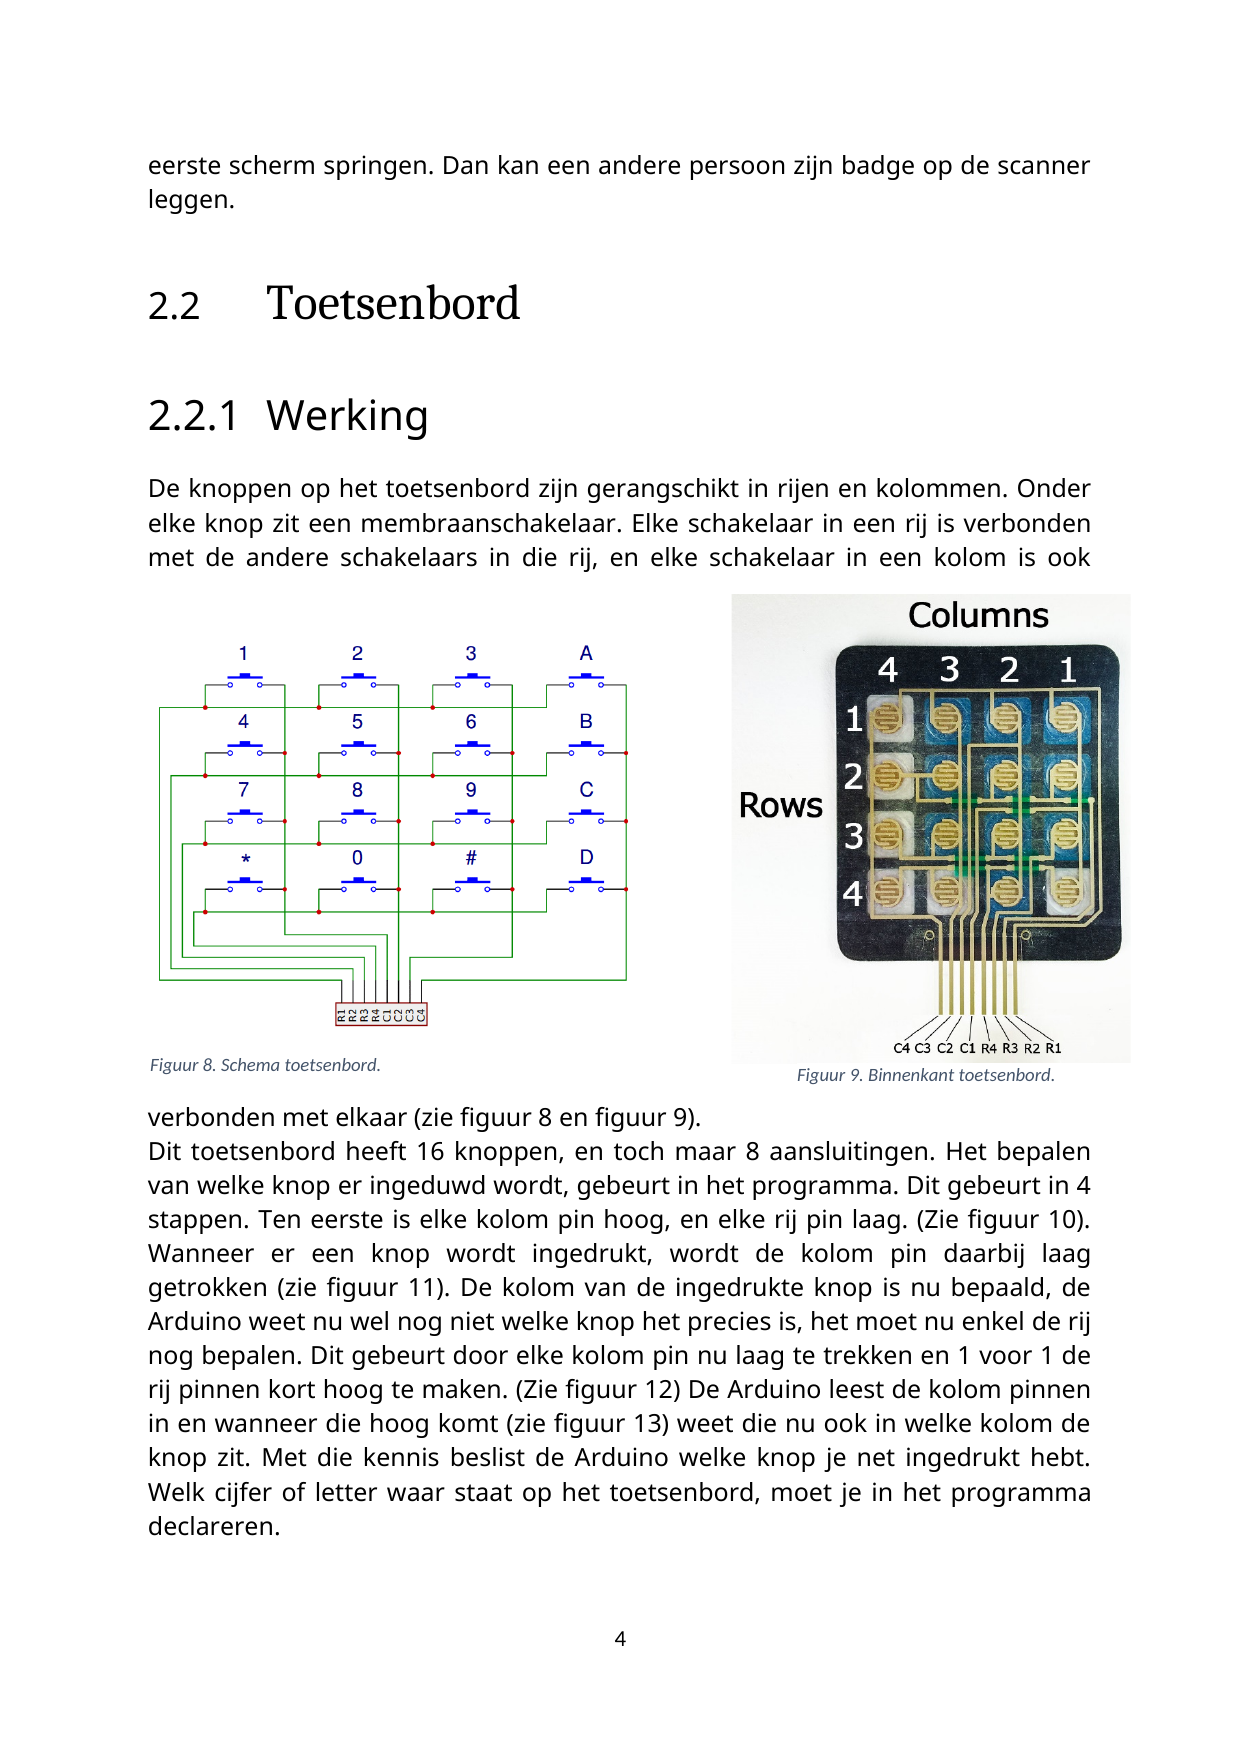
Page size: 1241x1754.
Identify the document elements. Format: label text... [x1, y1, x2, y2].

picture [149, 637, 637, 1032]
picture [731, 594, 1131, 1064]
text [148, 148, 1093, 216]
subtitle Werking [148, 386, 1093, 443]
subtitle Toetsenbord [148, 275, 1093, 332]
text Dit toetsenbord heeft 16 knoppen, en toch maar 8 aansluitingen. Het bepalen van welke knop er ingeduwd wordt, gebeurt in het programma. Dit gebeurt in 4 stappen. Ten eerste is elke kolom pin hoog, en elke rij pin laag. (Zie figuur 10). Wanneer er een knop wordt ingedrukt, wordt de kolom pin daarbij laag getrokken (zie figuur 11). De kolom van de ingedrukte knop is nu bepaald, de Arduino weet nu wel nog niet welke knop het precies is, het moet nu enkel de rij nog bepalen. Dit gebeurt door elke kolom pin nu laag te trekken en 1 voor 1 de rij pinnen kort hoog te maken. (Zie figuur 12) De Arduino leest de kolom pinnen in en wanneer die hoog komt (zie figuur 13) weet die nu ook in welke kolom de knop zit. Met die kennis beslist de Arduino welke knop je net ingedrukt hebt. Welk cijfer of letter waar staat op het toetsenbord, moet je in het programma declareren. [148, 1133, 1093, 1542]
